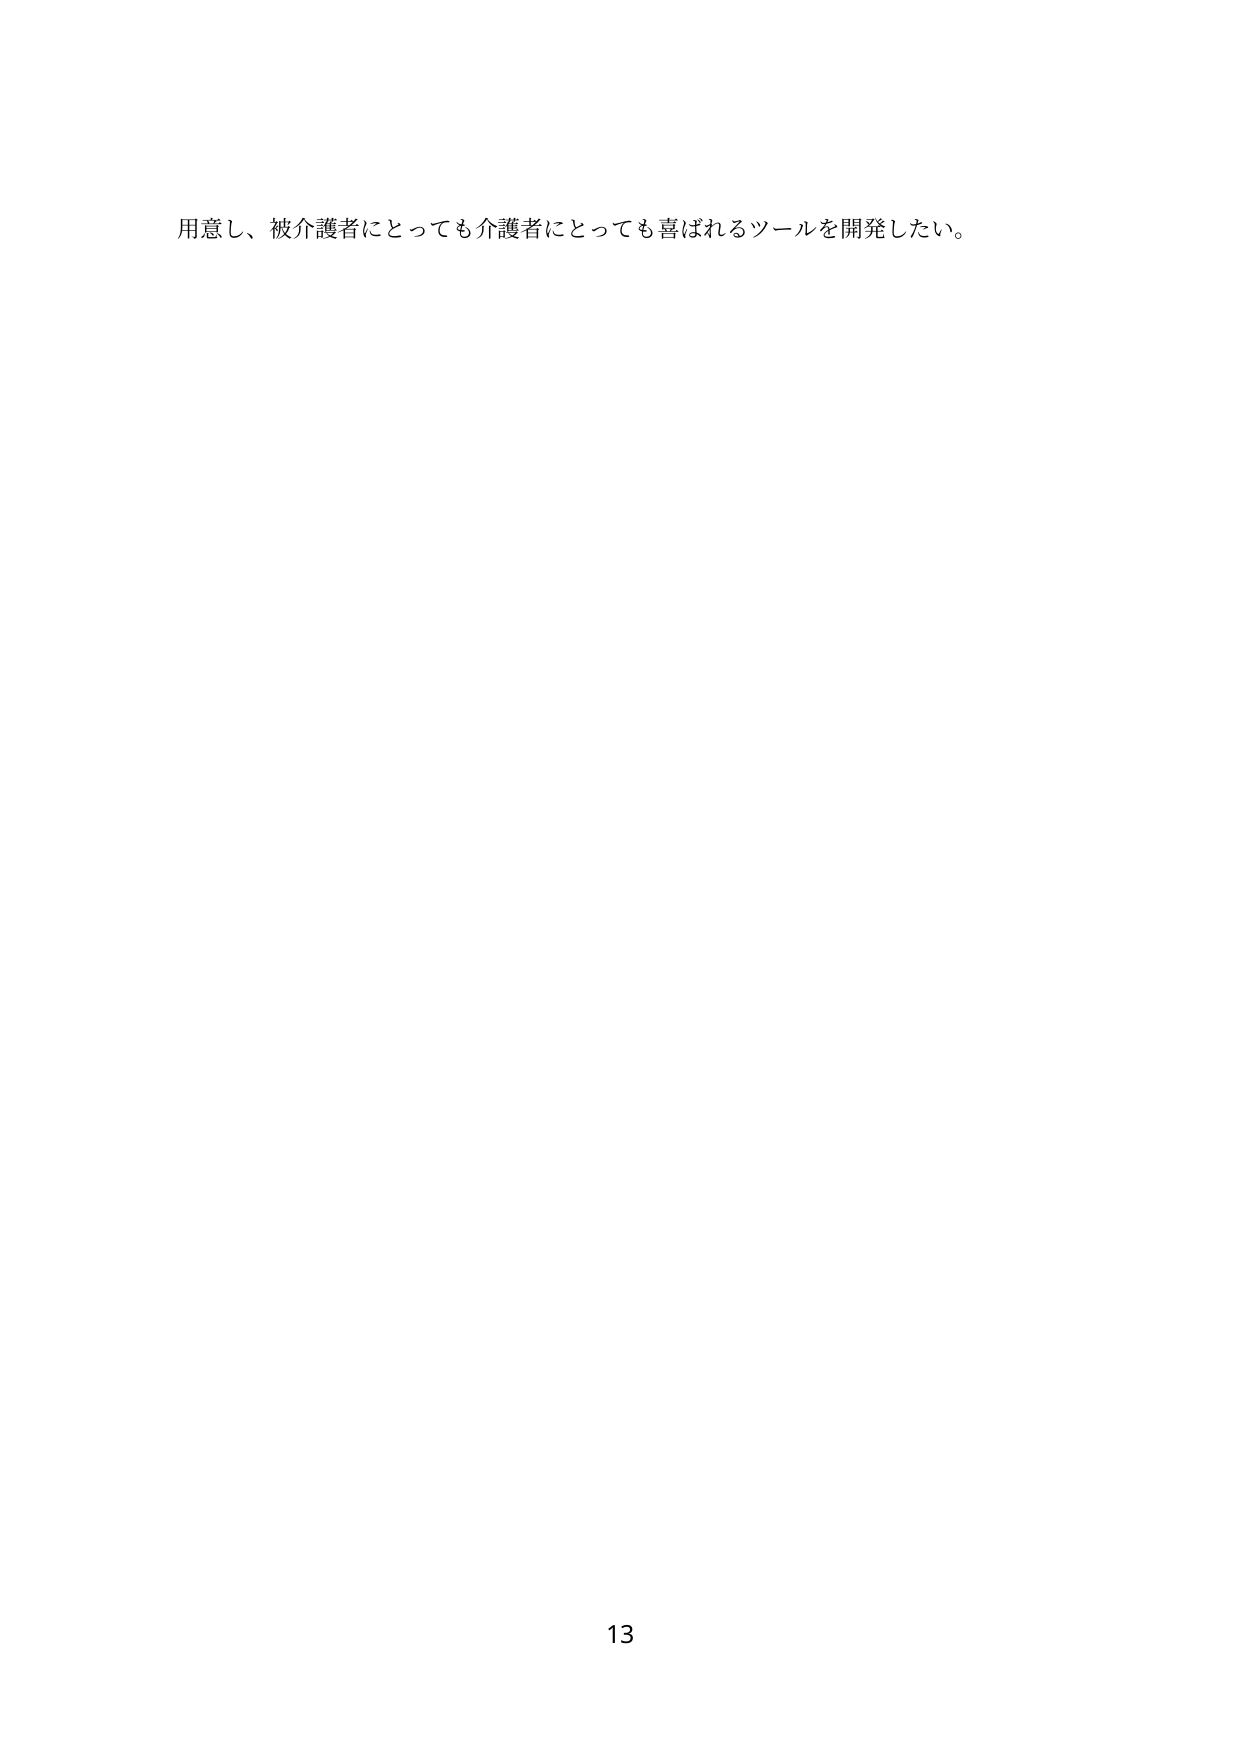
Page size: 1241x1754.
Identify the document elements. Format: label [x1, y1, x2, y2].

text [177, 207, 1063, 248]
